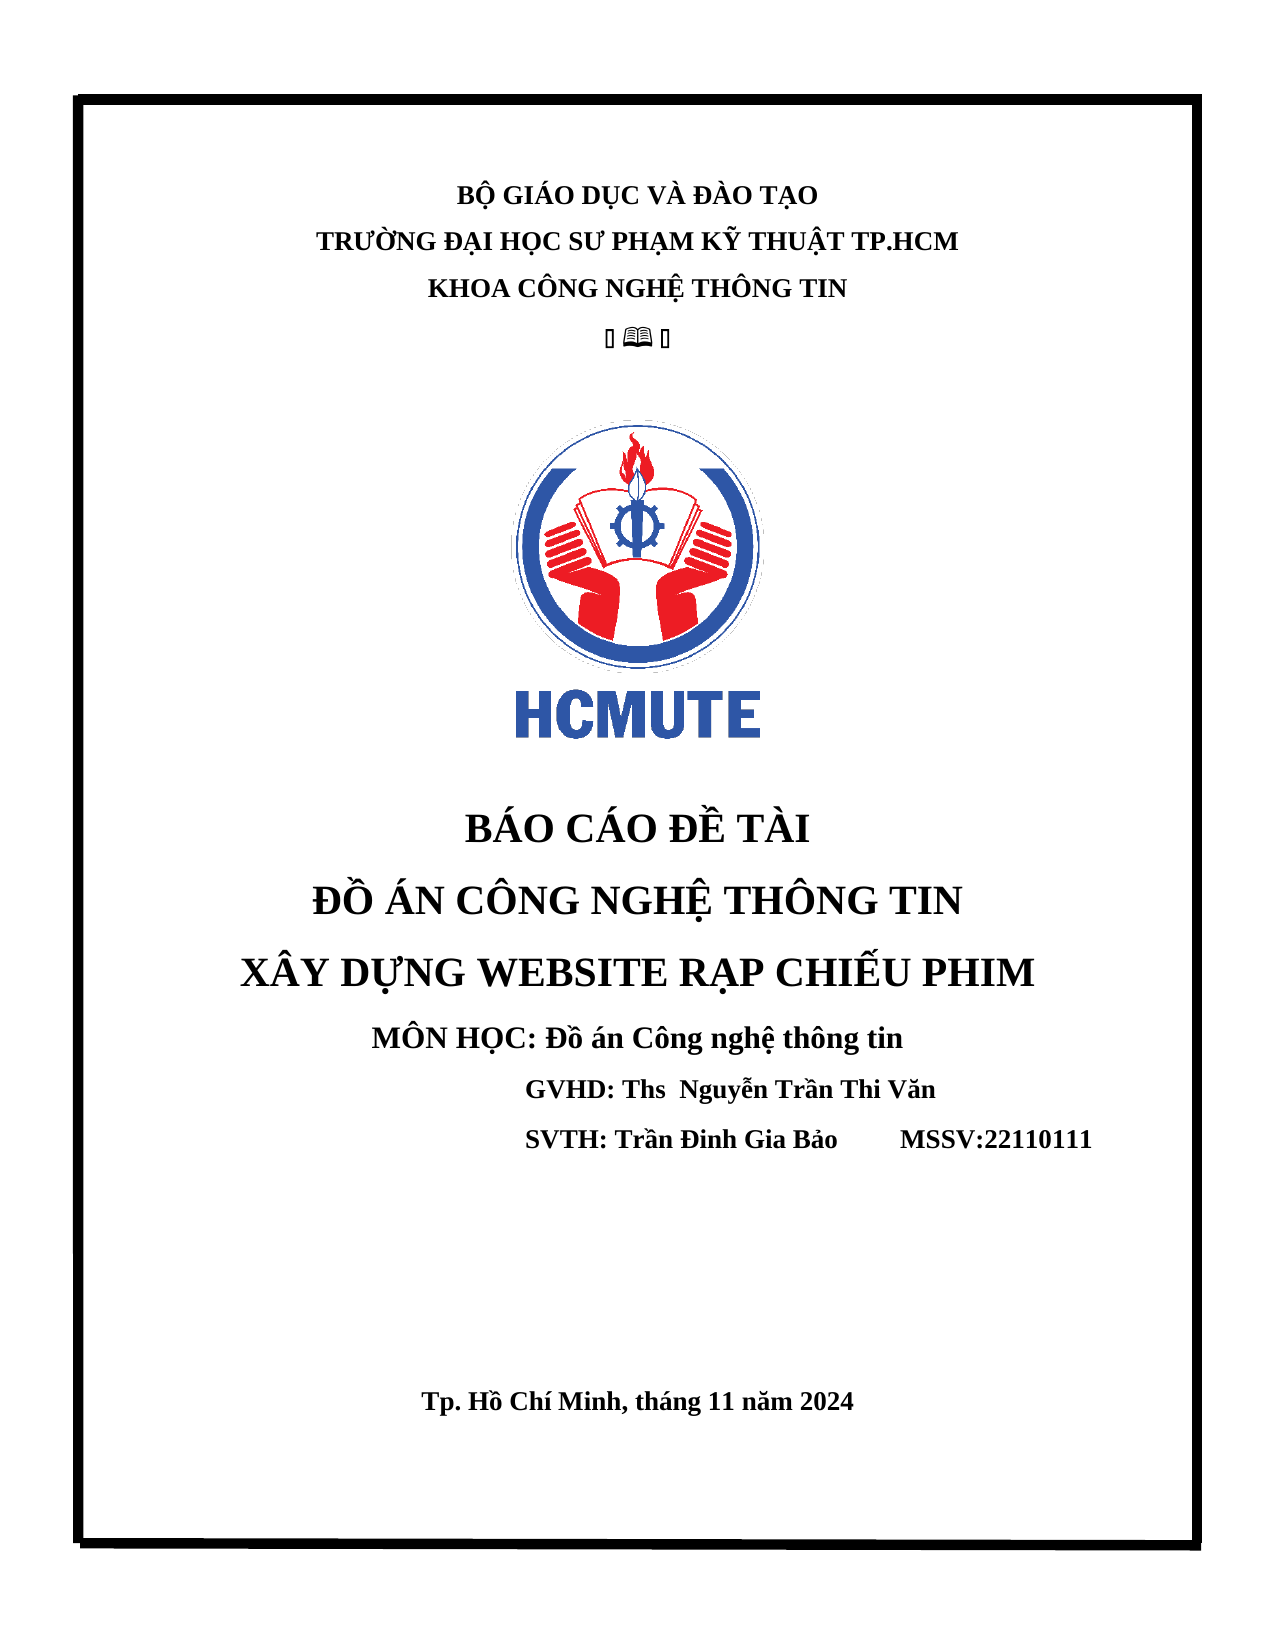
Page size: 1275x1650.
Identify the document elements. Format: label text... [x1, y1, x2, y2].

text 🕮 [150, 319, 1125, 356]
text BỘ GIÁO DỤC VÀ ĐÀO TẠO [150, 179, 1125, 210]
picture [432, 374, 843, 785]
text GVHD: Ths Nguyễn Trần Thi Văn [450, 1073, 1125, 1104]
text XÂY DỰNG WEBSITE RẠP CHIẾU PHIM [150, 947, 1125, 995]
text BÁO CÁO ĐỀ TÀI [150, 804, 1125, 852]
text KHOA CÔNG NGHỆ THÔNG TIN [150, 272, 1125, 303]
text ĐỒ ÁN CÔNG NGHỆ THÔNG TIN [150, 876, 1125, 923]
text SVTH: Trần Đinh Gia Bảo MSSV:22110111 [450, 1123, 1125, 1154]
text MÔN HỌC: Đồ án Công nghệ thông tin [150, 1019, 1125, 1055]
text TRƯỜNG ĐẠI HỌC SƯ PHẠM KỸ THUẬT TP.HCM [150, 225, 1125, 257]
text Tp. Hồ Chí Minh, tháng 11 năm 2024 [150, 1385, 1125, 1416]
